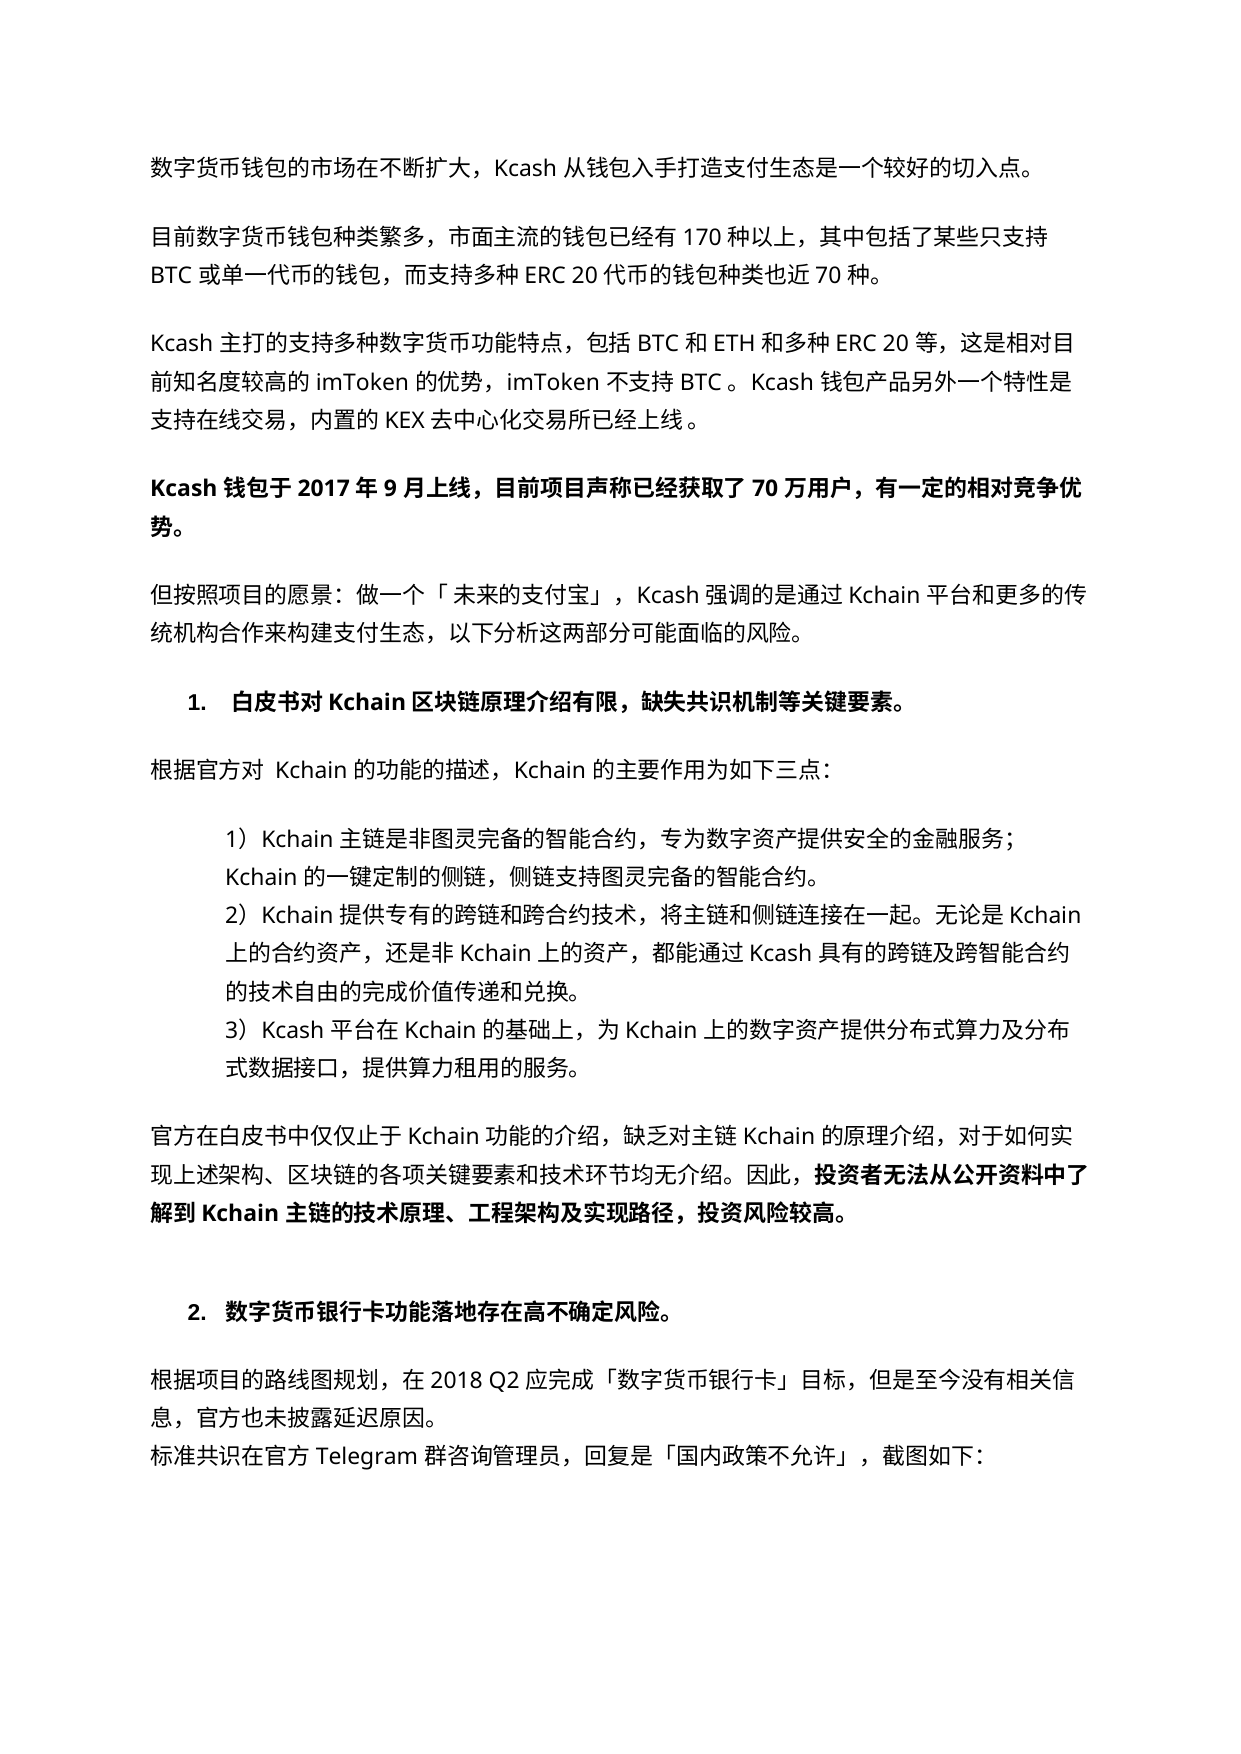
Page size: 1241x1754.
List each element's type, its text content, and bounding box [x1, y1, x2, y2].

text 标准共识在官方 Telegram 群咨询管理员，回复是「国内政策不允许」，截图如下： [150, 1438, 1090, 1471]
text 根据项目的路线图规划，在 2018 Q2 应完成「数字货币银行卡」目标，但是至今没有相关信息，官方也未披露延迟原因。 [150, 1362, 1090, 1433]
text 1）Kchain 主链是非图灵完备的智能合约，专为数字资产提供安全的金融服务；Kchain 的一键定制的侧链，侧链支持图灵完备的智能合约。 [225, 821, 1090, 892]
text 3）Kcash 平台在 Kchain 的基础上，为 Kchain 上的数字资产提供分布式算力及分布式数据接口，提供算力租用的服务。 [225, 1012, 1090, 1083]
list 数字货币银行卡功能落地存在高不确定风险。 [187, 1293, 1090, 1327]
text 但按照项目的愿景：做一个「 未来的支付宝」，Kcash 强调的是通过 Kchain 平台和更多的传统机构合作来构建支付生态，以下分析这两部分可能面临的风险。 [150, 577, 1090, 648]
text Kcash 主打的支持多种数字货币功能特点，包括 BTC 和 ETH 和多种 ERC 20 等，这是相对目前知名度较高的 imToken 的优势，imToken 不支持 BTC 。Kcash 钱包产品另外一个特性是支持在线交易，内置的 KEX 去中心化交易所已经上线 。 [150, 325, 1090, 435]
text 2）Kchain 提供专有的跨链和跨合约技术，将主链和侧链连接在一起。无论是 Kchain 上的合约资产，还是非 Kchain 上的资产，都能通过 Kcash 具有的跨链及跨智能合约的技术自由的完成价值传递和兑换。 [225, 897, 1090, 1007]
text 目前数字货币钱包种类繁多，市面主流的钱包已经有 170 种以上，其中包括了某些只支持 BTC 或单一代币的钱包，而支持多种 ERC 20 代币的钱包种类也近 70 种。 [150, 218, 1090, 290]
text Kcash 钱包于 2017 年 9 月上线，目前项目声称已经获取了 70 万用户，有一定的相对竞争优势。 [150, 470, 1090, 542]
list 白皮书对 Kchain 区块链原理介绍有限，缺失共识机制等关键要素。 [187, 683, 1090, 717]
text 官方在白皮书中仅仅止于 Kchain 功能的介绍，缺乏对主链 Kchain 的原理介绍，对于如何实现上述架构、区块链的各项关键要素和技术环节均无介绍。因此，投资者无法从公开资料中了解到 Kchain 主链的技术原理、工程架构及实现路径，投资风险较高。 [150, 1118, 1090, 1228]
text 根据官方对 Kchain 的功能的描述，Kchain 的主要作用为如下三点： [150, 752, 1090, 785]
text 数字货币钱包的市场在不断扩大，Kcash 从钱包入手打造支付生态是一个较好的切入点。 [150, 150, 1090, 183]
